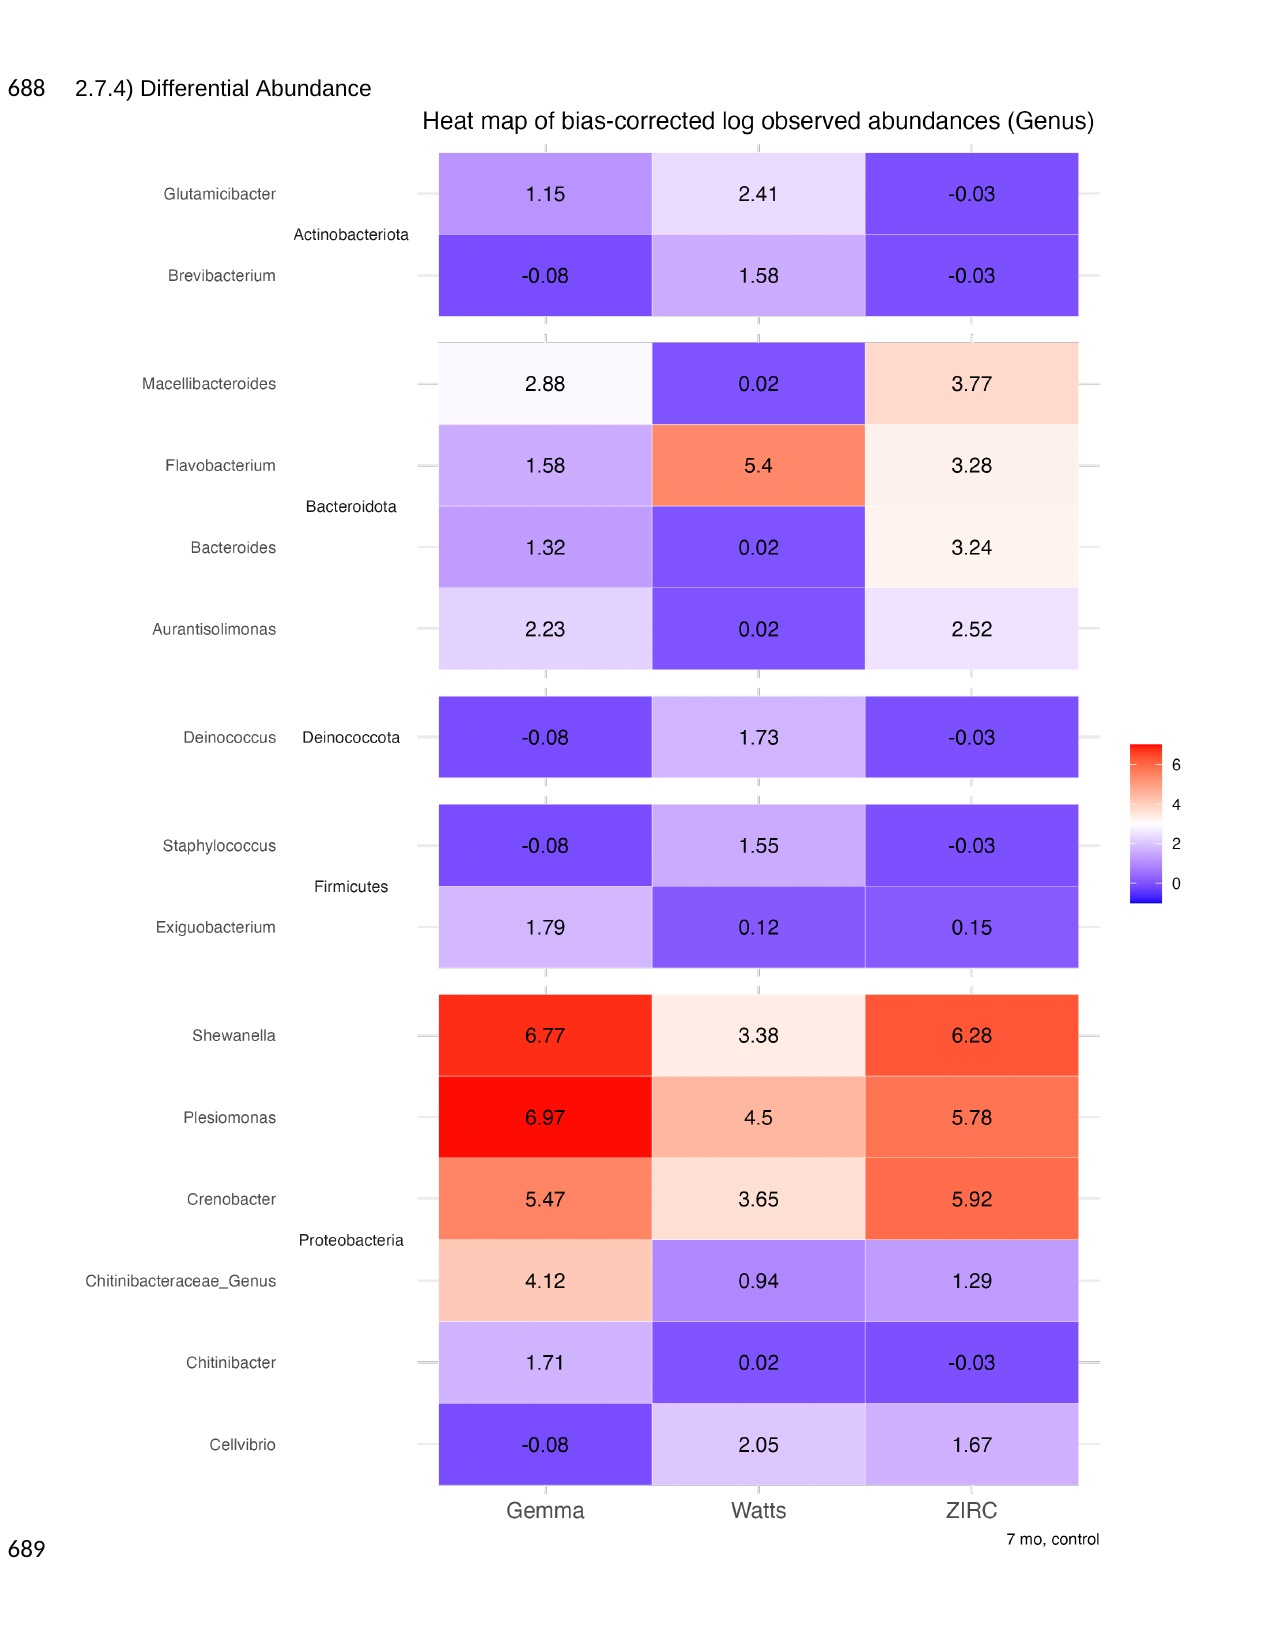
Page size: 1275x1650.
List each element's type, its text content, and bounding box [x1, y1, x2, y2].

picture [75, 101, 1200, 1558]
text 2.7.4) Differential Abundance [75, 75, 1200, 101]
